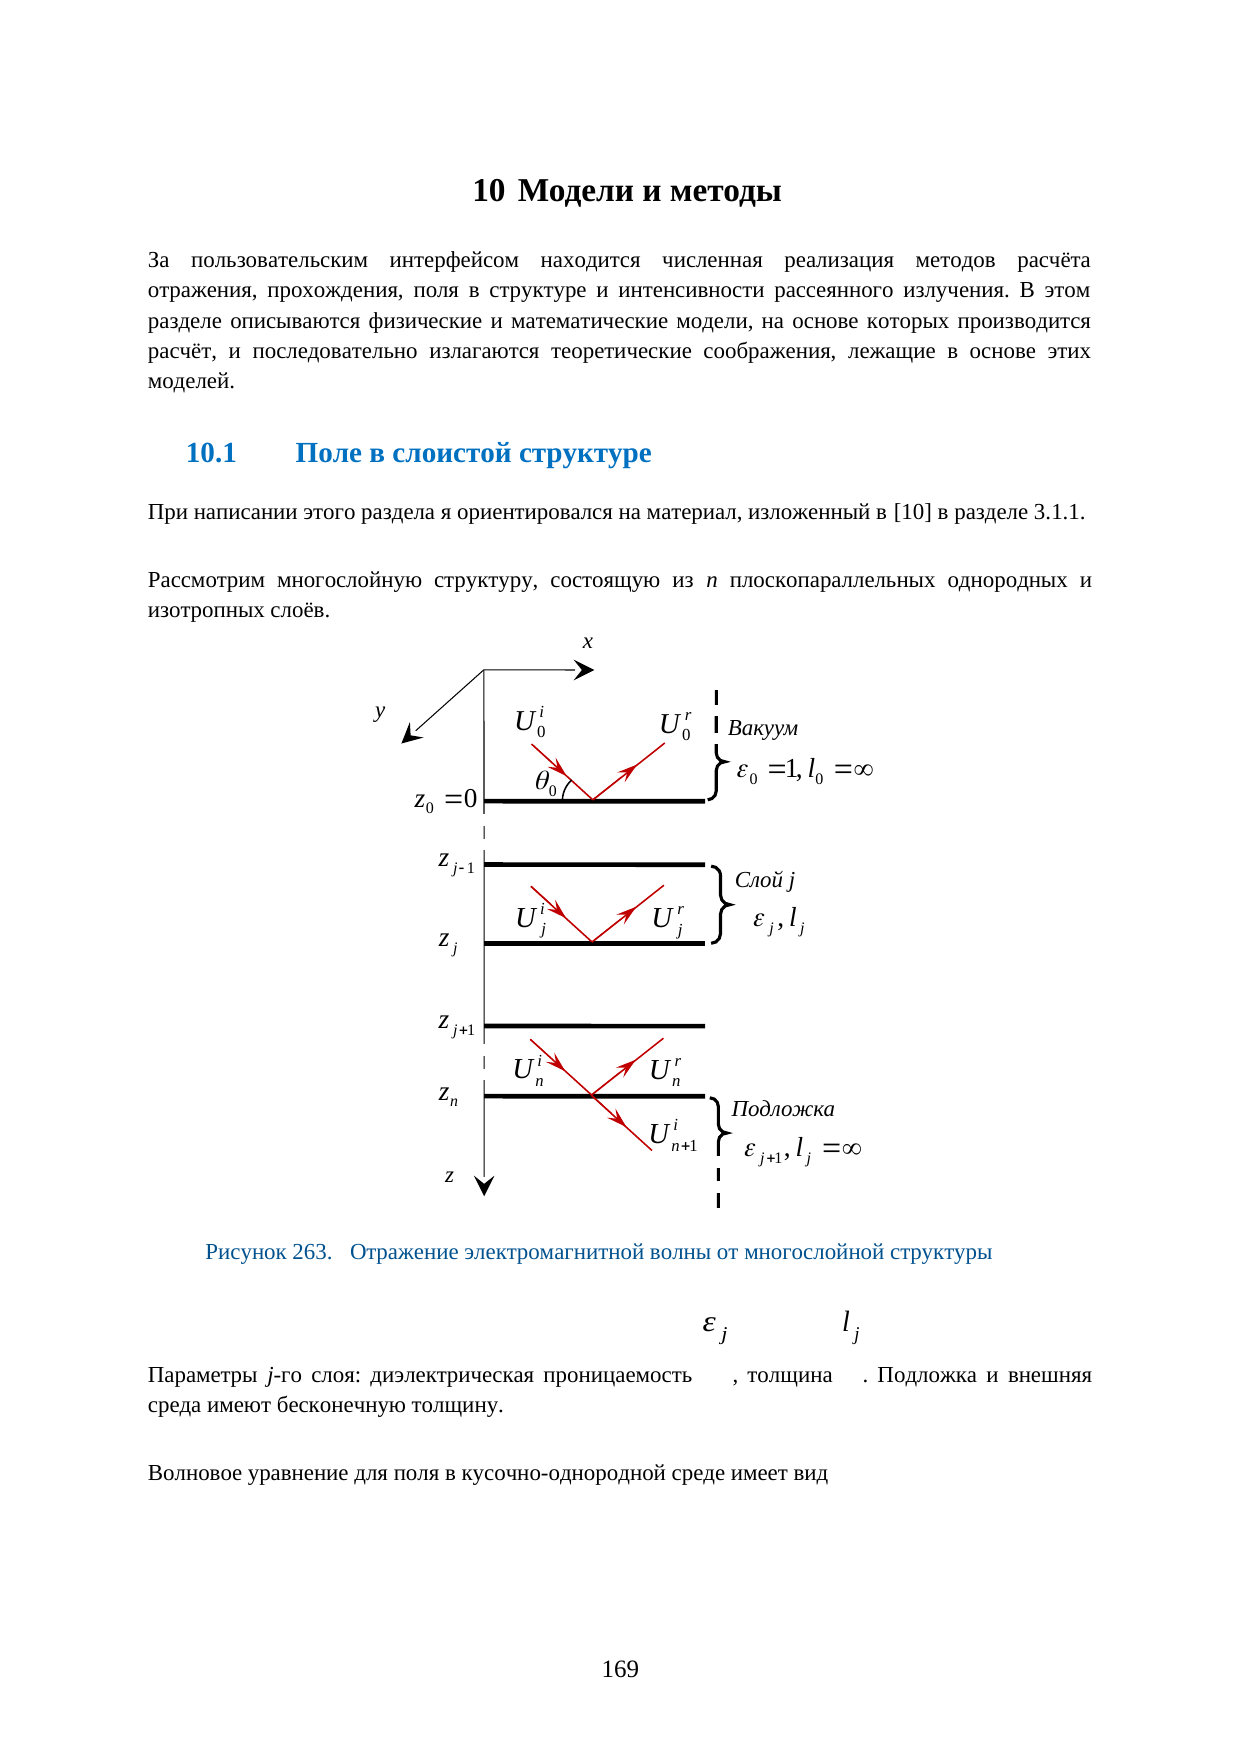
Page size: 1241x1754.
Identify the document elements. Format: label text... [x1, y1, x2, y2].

text Параметры j-го слоя: диэлектрическая проницаемость , толщина . Подложка и внешняя среда имеют бесконечную толщину. [148, 1306, 1093, 1417]
text При написании этого раздела я ориентировался на материал, изложенный в [10] в разделе 3.1.1. [148, 498, 1093, 525]
text Рассмотрим многослойную структуру, состоящую из n плоскопараллельных однородных и изотропных слоёв. [148, 566, 1093, 623]
text За пользовательским интерфейсом находится численная реализация методов расчёта отражения, прохождения, поля в структуре и интенсивности рассеянного излучения. В этом разделе описываются физические и математические модели, на основе которых производится расчёт, и последовательно излагаются теоретические соображения, лежащие в основе этих моделей. [148, 246, 1093, 393]
text Волновое уравнение для поля в кусочно-однородной среде имеет вид [148, 1459, 1093, 1485]
list Отражение электромагнитной волны от многослойной структуры [178, 664, 1093, 1264]
subtitle Модели и методы [178, 170, 1093, 209]
subtitle Поле в слоистой структуре [155, 435, 1093, 468]
